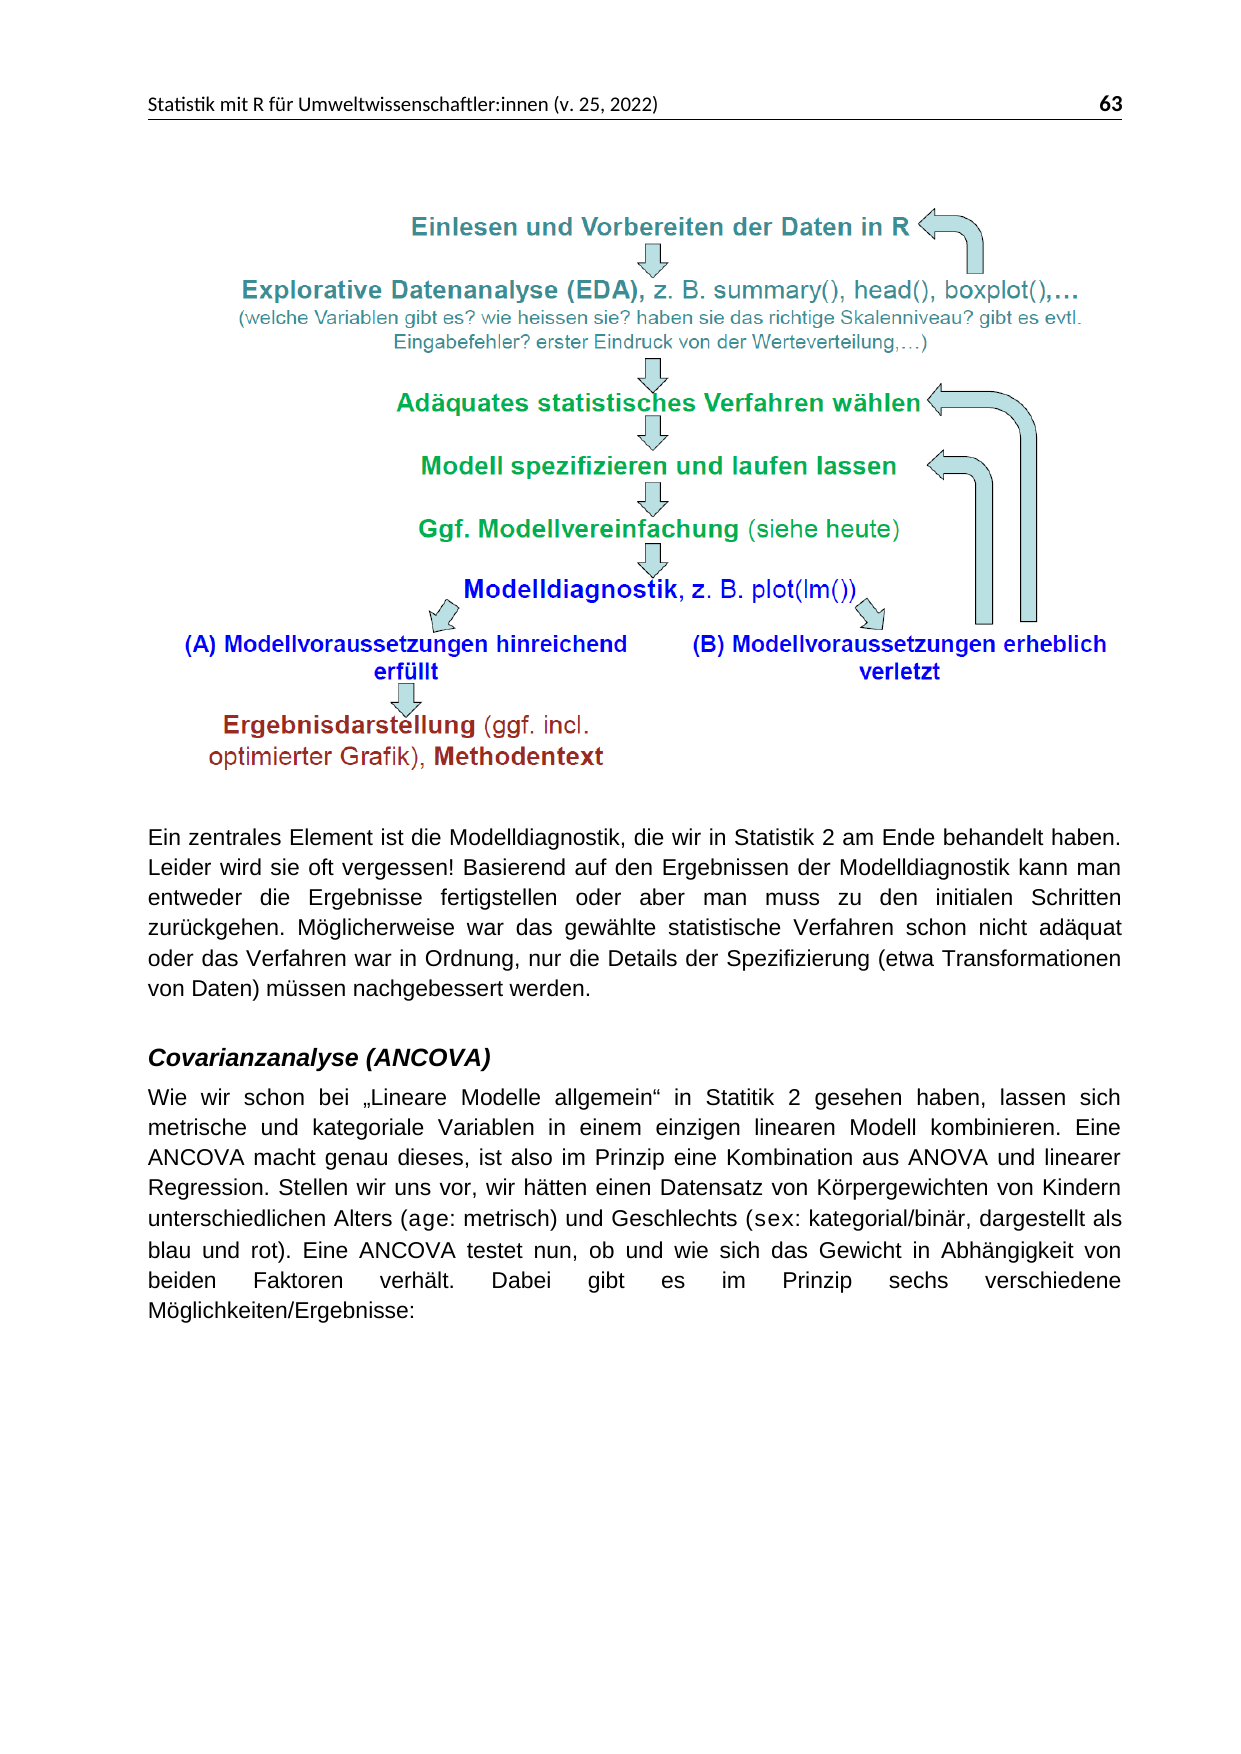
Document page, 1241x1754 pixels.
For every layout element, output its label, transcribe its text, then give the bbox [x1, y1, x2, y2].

text Wie wir schon bei „Lineare Modelle allgemein“ in Statitik 2 gesehen haben, lassen sich metrische und kategoriale Variablen in einem einzigen linearen Modell kombinieren. Eine ANCOVA macht genau dieses, ist also im Prinzip eine Kombination aus ANOVA und linearer Regression. Stellen wir uns vor, wir hätten einen Datensatz von Körpergewichten von Kindern unterschiedlichen Alters (age: metrisch) und Geschlechts (sex: kategorial/binär, dargestellt als blau und rot). Eine ANCOVA testet nun, ob und wie sich das Gewicht in Abhängigkeit von beiden Faktoren verhält. Dabei gibt es im Prinzip sechs verschiedene Möglichkeiten/Ergebnisse: [148, 1084, 1122, 1323]
text Ein zentrales Element ist die Modelldiagnostik, die wir in Statistik 2 am Ende behandelt haben. Leider wird sie oft vergessen! Basierend auf den Ergebnissen der Modelldiagnostik kann man entweder die Ergebnisse fertigstellen oder aber man muss zu den initialen Schritten zurückgehen. Möglicherweise war das gewählte statistische Verfahren schon nicht adäquat oder das Verfahren war in Ordnung, nur die Details der Spezifizierung (etwa Transformationen von Daten) müssen nachgebessert werden. [148, 824, 1122, 1001]
subtitle Covarianzanalyse (ANCOVA) [148, 1042, 1122, 1071]
